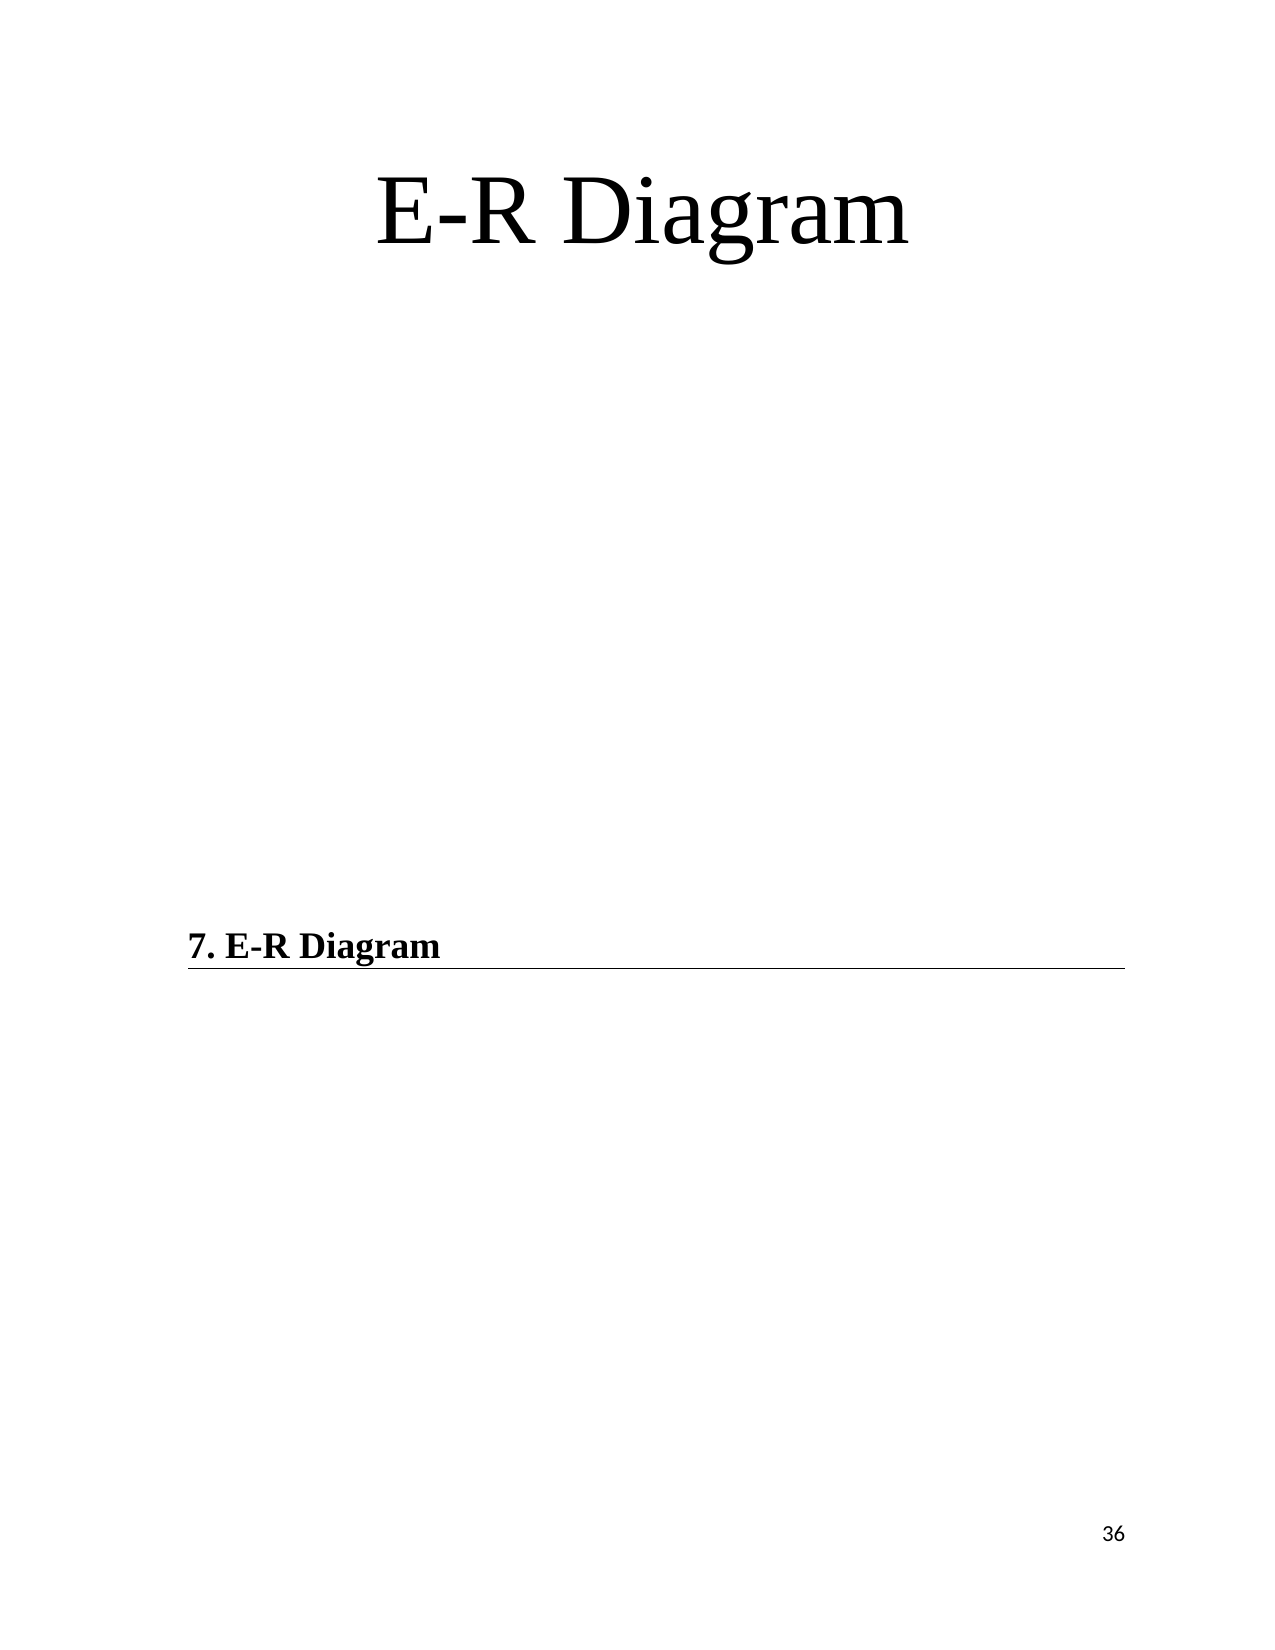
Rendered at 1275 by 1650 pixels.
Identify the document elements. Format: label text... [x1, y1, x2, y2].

list E-R Diagram [187, 923, 1125, 969]
text E-R Diagram [150, 150, 1125, 265]
